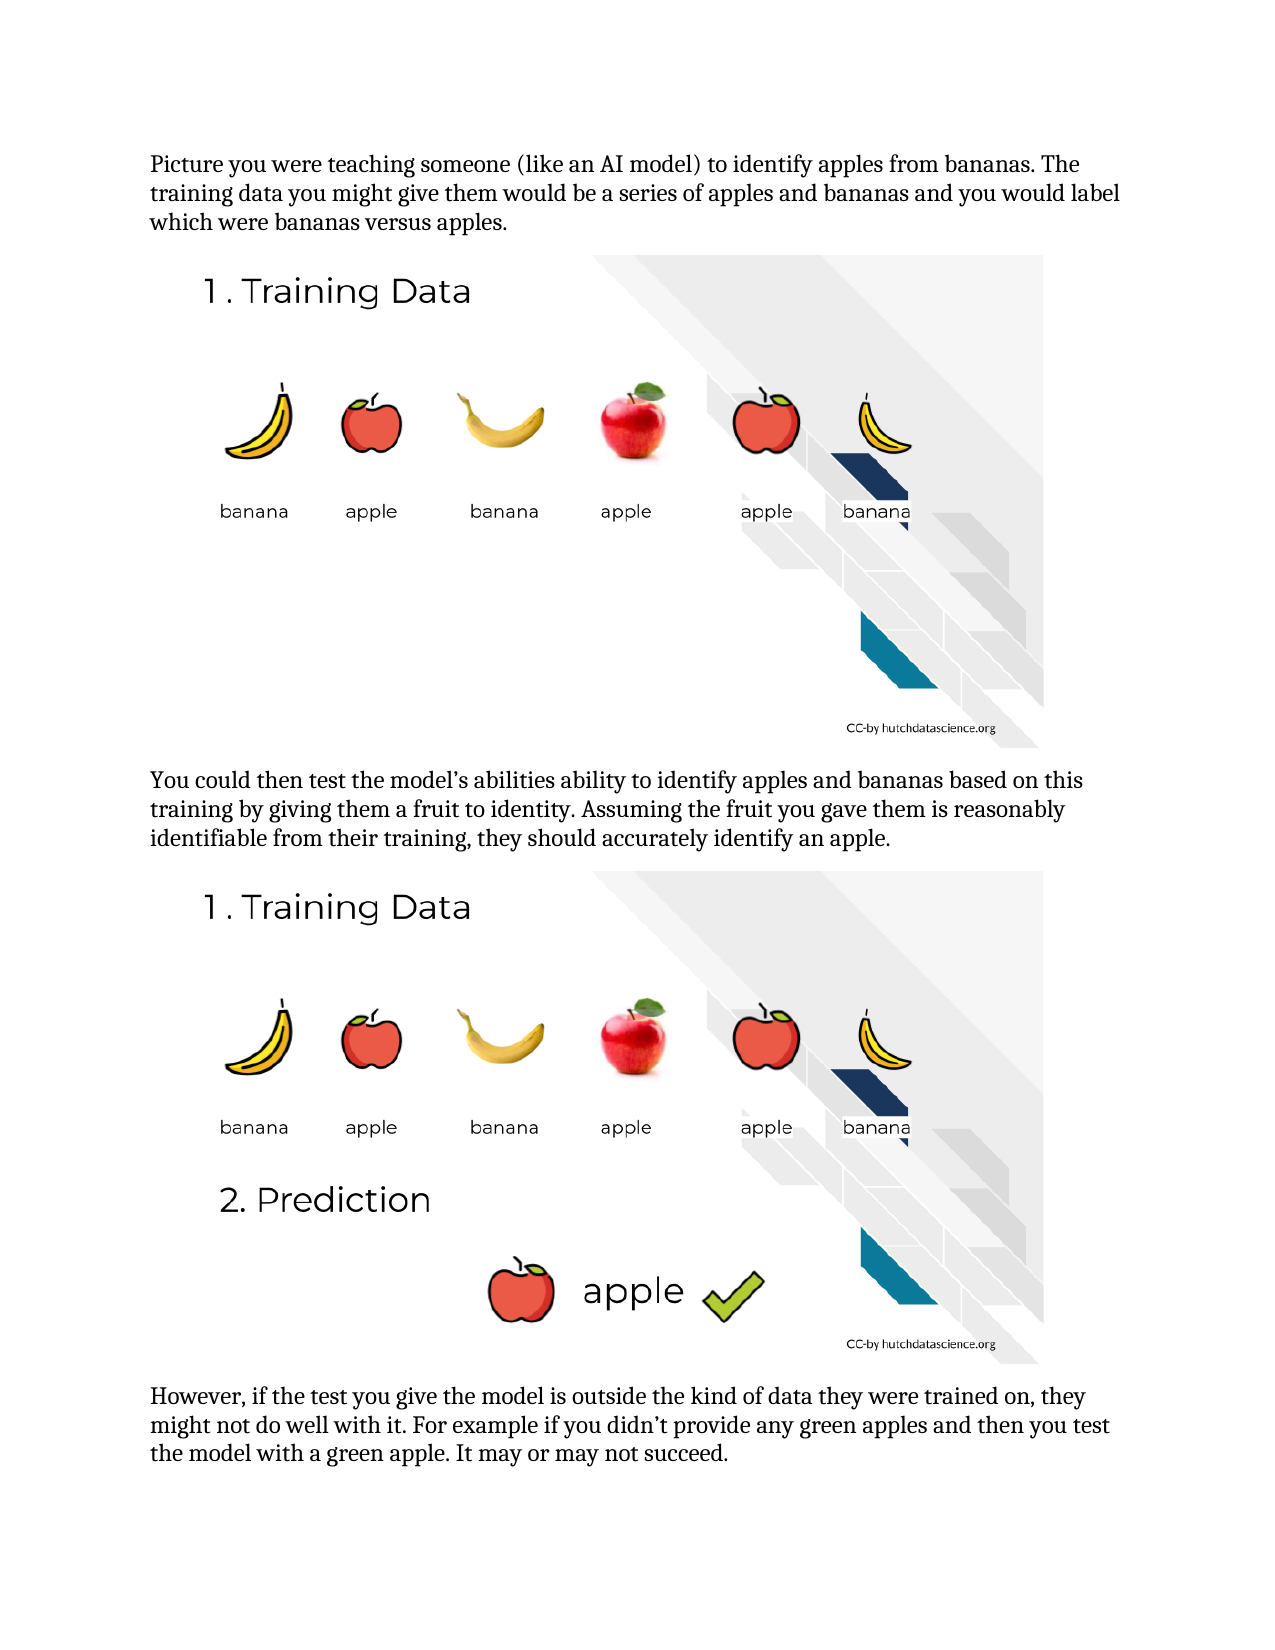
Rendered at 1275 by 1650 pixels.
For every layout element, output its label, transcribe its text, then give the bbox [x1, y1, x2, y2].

picture [168, 255, 1044, 748]
text However, if the test you give the model is outside the kind of data they were trained on, they might not do well with it. For example if you didn’t provide any green apples and then you test the model with a green apple. It may or may not succeed. [150, 1382, 1125, 1468]
text You could then test the model’s abilities ability to identify apples and bananas based on this training by giving them a fruit to identity. Assuming the fruit you gave them is reasonably identifiable from their training, they should accurately identify an apple. [150, 766, 1125, 852]
picture [168, 871, 1044, 1364]
text Picture you were teaching someone (like an AI model) to identify apples from bananas. The training data you might give them would be a series of apples and bananas and you would label which were bananas versus apples. [150, 150, 1125, 236]
